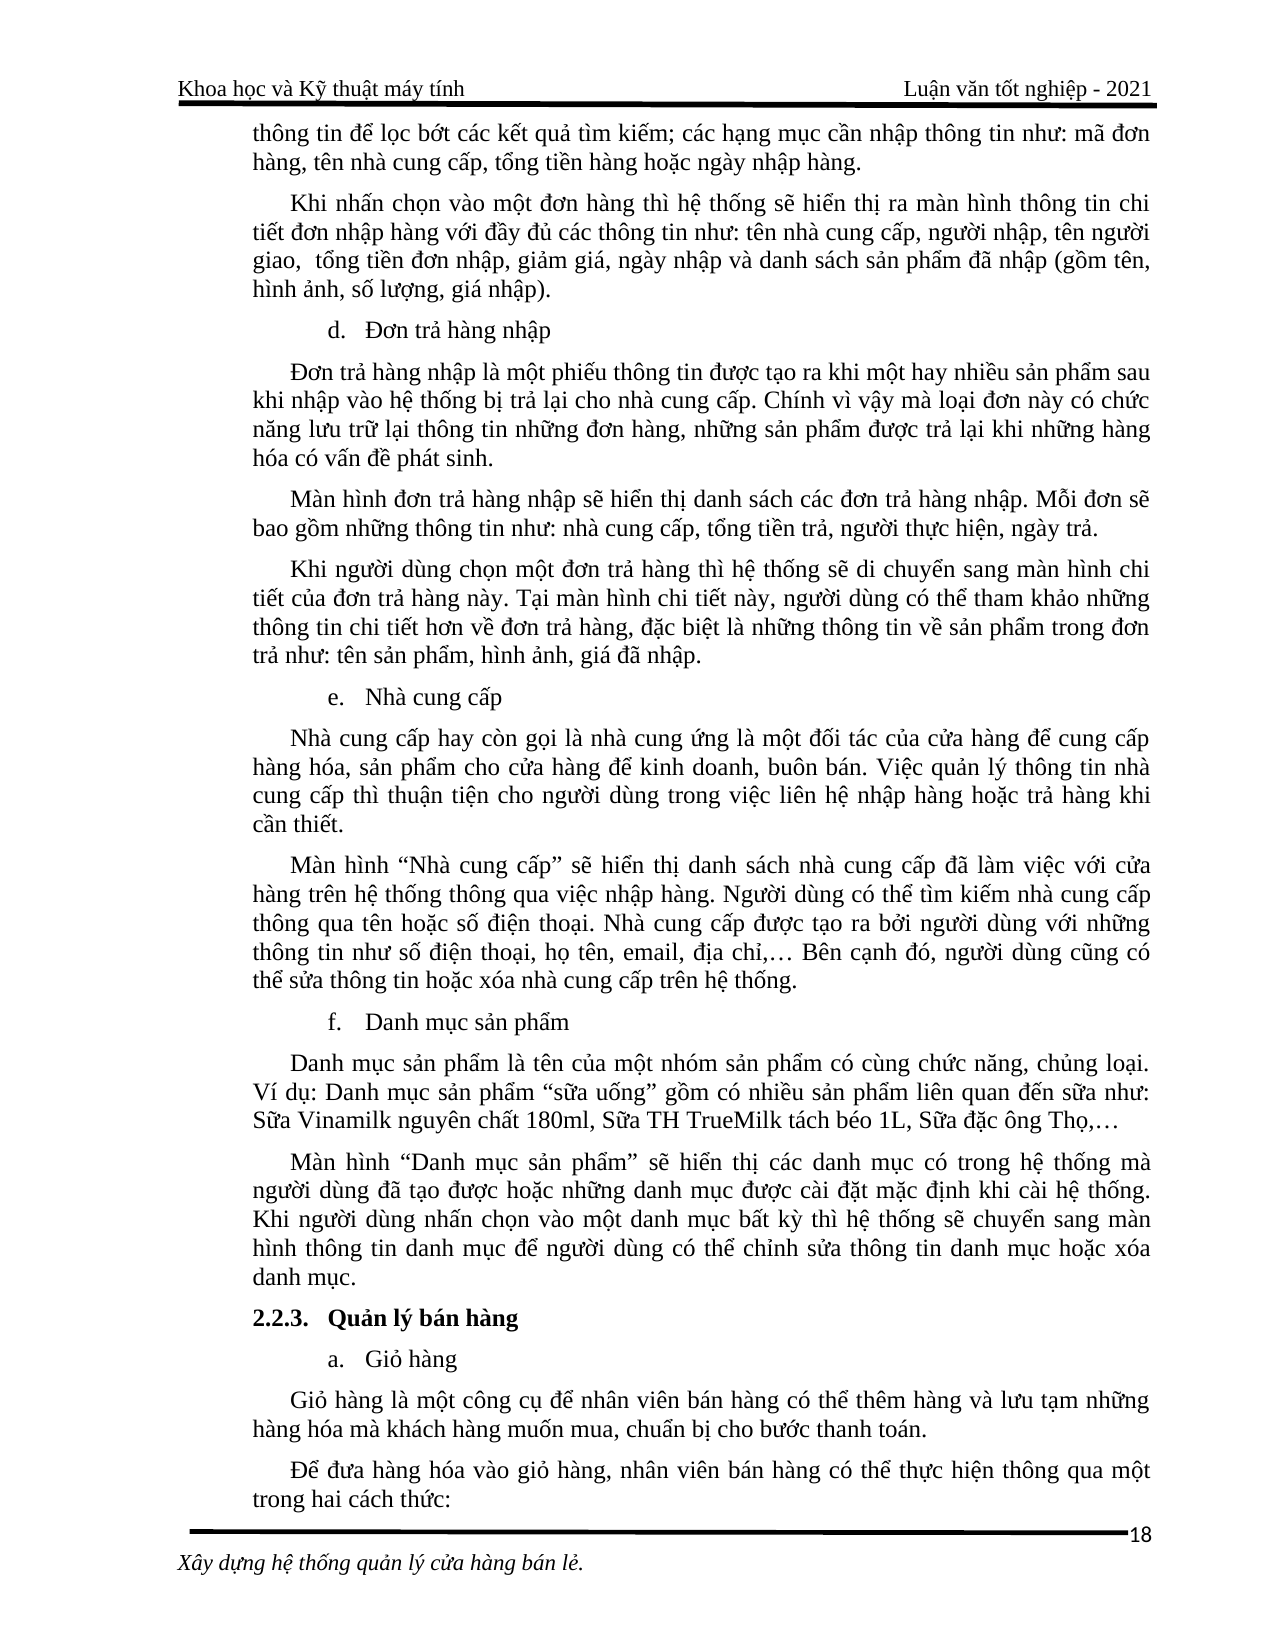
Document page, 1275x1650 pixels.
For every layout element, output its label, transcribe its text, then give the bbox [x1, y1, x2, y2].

list Giỏ hàng [327, 1344, 1152, 1373]
text Nhà cung cấp hay còn gọi là nhà cung ứng là một đối tác của cửa hàng để cung cấp hàng hóa, sản phẩm cho cửa hàng để kinh doanh, buôn bán. Việc quản lý thông tin nhà cung cấp thì thuận tiện cho người dùng trong việc liên hệ nhập hàng hoặc trả hàng khi cần thiết. [252, 723, 1152, 838]
text Đơn trả hàng nhập là một phiếu thông tin được tạo ra khi một hay nhiều sản phẩm sau khi nhập vào hệ thống bị trả lại cho nhà cung cấp. Chính vì vậy mà loại đơn này có chức năng lưu trữ lại thông tin những đơn hàng, những sản phẩm được trả lại khi những hàng hóa có vấn đề phát sinh. [252, 357, 1152, 472]
list Nhà cung cấp [327, 682, 1152, 711]
text Màn hình “Danh mục sản phẩm” sẽ hiển thị các danh mục có trong hệ thống mà người dùng đã tạo được hoặc những danh mục được cài đặt mặc định khi cài hệ thống. Khi người dùng nhấn chọn vào một danh mục bất kỳ thì hệ thống sẽ chuyển sang màn hình thông tin danh mục để người dùng có thể chỉnh sửa thông tin danh mục hoặc xóa danh mục. [252, 1147, 1152, 1291]
text Màn hình “Nhà cung cấp” sẽ hiển thị danh sách nhà cung cấp đã làm việc với cửa hàng trên hệ thống thông qua việc nhập hàng. Người dùng có thể tìm kiếm nhà cung cấp thông qua tên hoặc số điện thoại. Nhà cung cấp được tạo ra bởi người dùng với những thông tin như số điện thoại, họ tên, email, địa chỉ,… Bên cạnh đó, người dùng cũng có thể sửa thông tin hoặc xóa nhà cung cấp trên hệ thống. [252, 851, 1152, 994]
text Màn hình đơn trả hàng nhập sẽ hiển thị danh sách các đơn trả hàng nhập. Mỗi đơn sẽ bao gồm những thông tin như: nhà cung cấp, tổng tiền trả, người thực hiện, ngày trả. [252, 484, 1152, 542]
text Danh mục sản phẩm là tên của một nhóm sản phẩm có cùng chức năng, chủng loại. Ví dụ: Danh mục sản phẩm “sữa uống” gồm có nhiều sản phẩm liên quan đến sữa như: Sữa Vinamilk nguyên chất 180ml, Sữa TH TrueMilk tách béo 1L, Sữa đặc ông Thọ,… [252, 1048, 1152, 1134]
subtitle Quản lý bán hàng [252, 1303, 1152, 1332]
list Danh mục sản phẩm [327, 1007, 1152, 1036]
text Khi nhấn chọn vào một đơn hàng thì hệ thống sẽ hiển thị ra màn hình thông tin chi tiết đơn nhập hàng với đầy đủ các thông tin như: tên nhà cung cấp, người nhập, tên người giao, tổng tiền đơn nhập, giảm giá, ngày nhập và danh sách sản phẩm đã nhập (gồm tên, hình ảnh, số lượng, giá nhập). [252, 188, 1152, 303]
list Đơn trả hàng nhập [327, 316, 1152, 344]
text Khi người dùng chọn một đơn trả hàng thì hệ thống sẽ di chuyển sang màn hình chi tiết của đơn trả hàng này. Tại màn hình chi tiết này, người dùng có thể tham khảo những thông tin chi tiết hơn về đơn trả hàng, đặc biệt là những thông tin về sản phẩm trong đơn trả như: tên sản phẩm, hình ảnh, giá đã nhập. [252, 554, 1152, 669]
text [252, 118, 1152, 176]
text Để đưa hàng hóa vào giỏ hàng, nhân viên bán hàng có thể thực hiện thông qua một trong hai cách thức: [252, 1456, 1152, 1513]
text Giỏ hàng là một công cụ để nhân viên bán hàng có thể thêm hàng và lưu tạm những hàng hóa mà khách hàng muốn mua, chuẩn bị cho bước thanh toán. [252, 1386, 1152, 1443]
